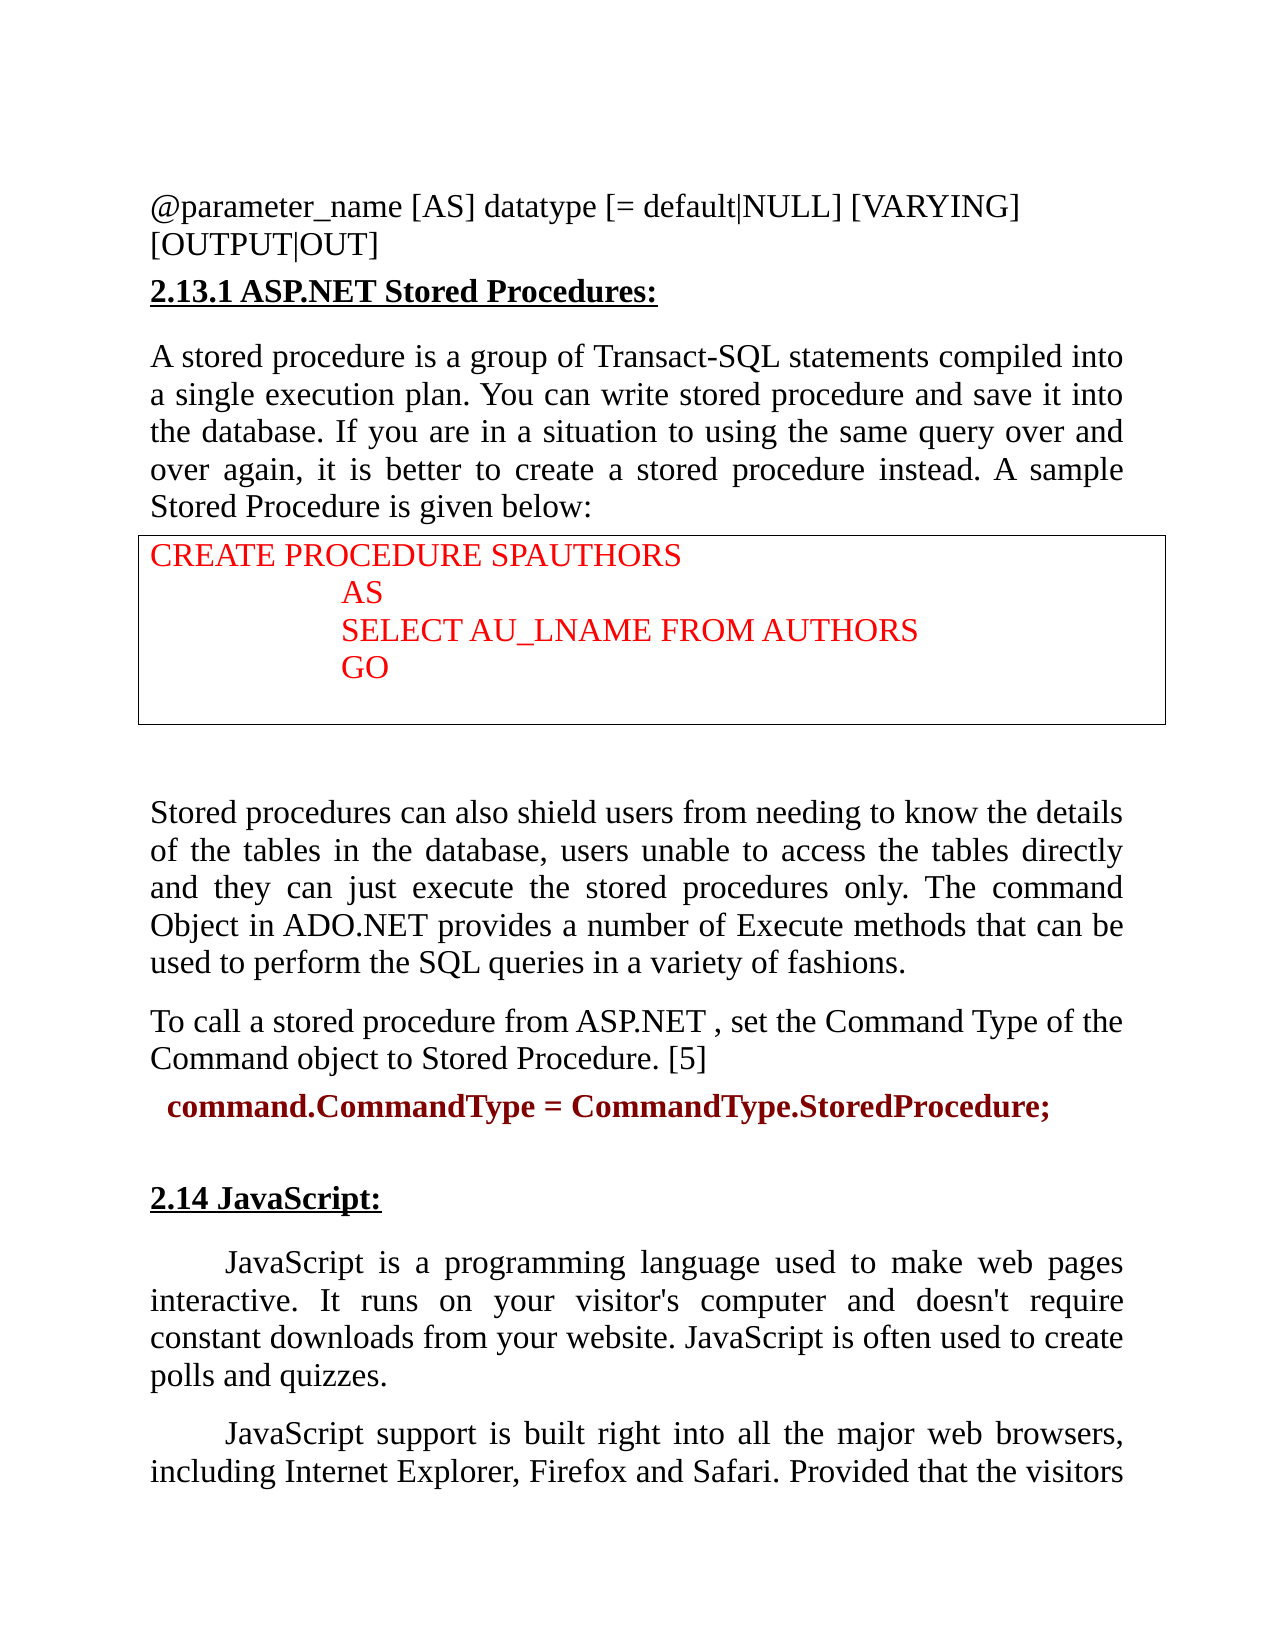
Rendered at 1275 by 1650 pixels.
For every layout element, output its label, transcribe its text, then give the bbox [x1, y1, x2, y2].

table_header CREATE PROCEDURE SPAUTHORS AS SELECT AU_LNAME FROM AUTHORS GO [139, 536, 1165, 724]
text JavaScript is a programming language used to make web pages interactive. It runs on your visitor's computer and doesn't require constant downloads from your website. JavaScript is often used to create polls and quizzes. [150, 1244, 1125, 1394]
text Stored procedures can also shield users from needing to know the details of the tables in the database, users unable to access the tables directly and they can just execute the stored procedures only. The command Object in ADO.NET provides a number of Execute methods that can be used to perform the SQL queries in a variety of fashions. [150, 794, 1125, 981]
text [150, 1414, 1125, 1489]
text To call a stored procedure from ASP.NET , set the Command Type of the Command object to Stored Procedure. [5] [150, 1002, 1125, 1077]
text 2.13.1 ASP.NET Stored Procedures: [150, 273, 1125, 310]
text A stored procedure is a group of Transact-SQL statements compiled into a single execution plan. You can write stored procedure and save it into the database. If you are in a situation to using the same query over and over again, it is better to create a stored procedure instead. A sample Stored Procedure is given below: [150, 337, 1125, 525]
text command.CommandType = CommandType.StoredProcedure; [150, 1087, 1125, 1125]
text 2.14 JavaScript: [150, 1179, 1125, 1217]
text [150, 150, 1125, 262]
